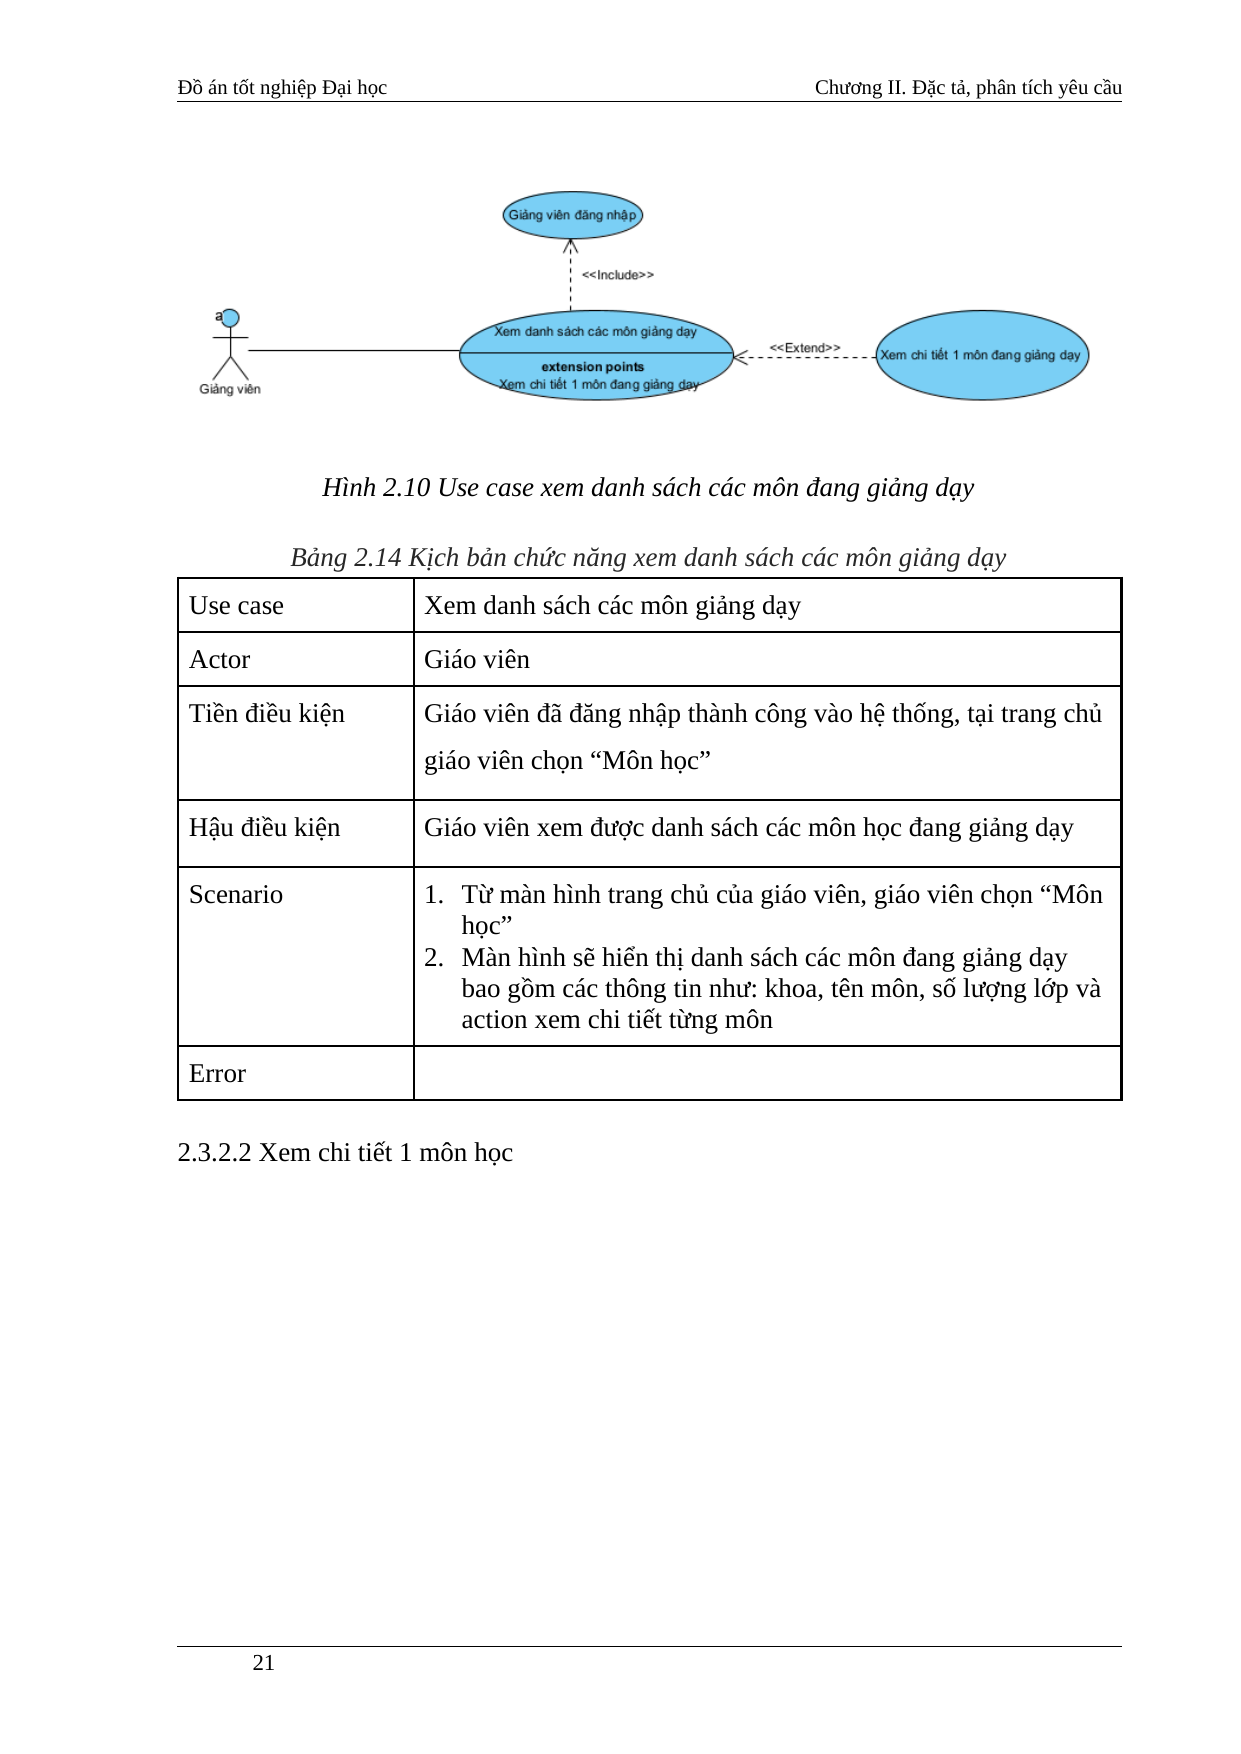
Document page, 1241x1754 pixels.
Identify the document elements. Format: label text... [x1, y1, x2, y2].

table_cell Giáo viên [415, 633, 1120, 685]
table_header Xem danh sách các môn giảng dạy [415, 579, 1120, 631]
table_cell [415, 1047, 1120, 1098]
table_cell Giáo viên xem được danh sách các môn học đang giảng dạy [415, 801, 1120, 866]
table_cell Từ màn hình trang chủ của giáo viên, giáo viên chọn “Môn học” Màn hình sẽ hiển thị danh sách các môn đang giảng dạy bao gồm các thông tin như: khoa, tên môn, số lượng lớp và action xem chi tiết từng môn [415, 868, 1120, 1044]
table_cell Tiền điều kiện [179, 687, 413, 799]
subtitle Bảng 2.14 Kịch bản chức năng xem danh sách các môn giảng dạy [177, 541, 1122, 572]
subtitle Hình 2.10 Use case xem danh sách các môn đang giảng dạy [177, 471, 1122, 502]
table_cell Hậu điều kiện [179, 801, 413, 866]
table_header Use case [179, 579, 413, 631]
table_cell Giáo viên đã đăng nhập thành công vào hệ thống, tại trang chủ giáo viên chọn “Môn học” [415, 687, 1120, 799]
picture [177, 130, 1119, 463]
table_cell Actor [179, 633, 413, 685]
table_cell Error [179, 1047, 413, 1098]
text 2.3.2.2 Xem chi tiết 1 môn học [177, 1136, 1122, 1167]
table_cell Scenario [179, 868, 413, 1044]
